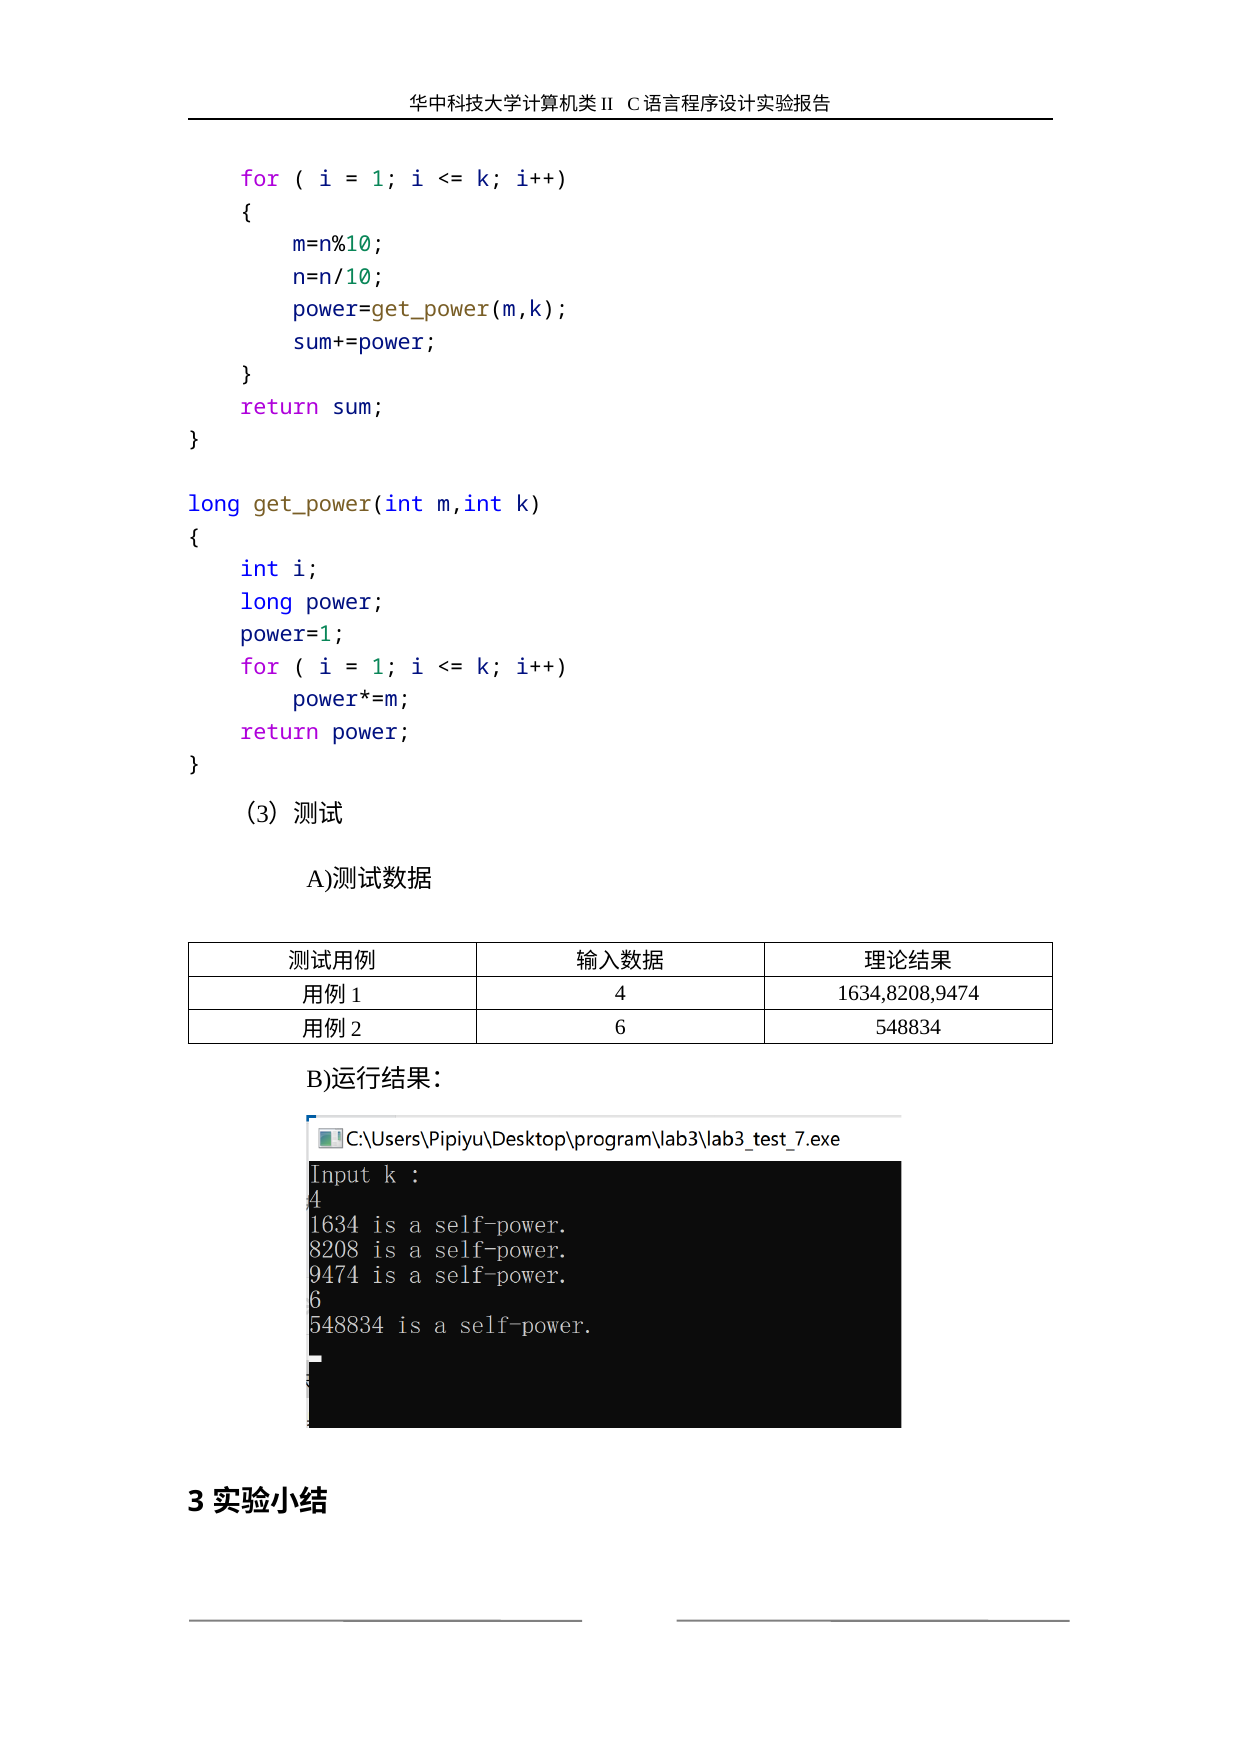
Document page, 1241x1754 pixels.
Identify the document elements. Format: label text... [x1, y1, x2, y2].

text } [187, 357, 1053, 389]
text } [187, 422, 1053, 454]
text } [187, 747, 1053, 779]
text long power; [187, 584, 1053, 617]
text return power; [187, 714, 1053, 747]
text long get_power(int m,int k) [187, 487, 1053, 519]
table_cell 548834 [765, 1010, 1052, 1043]
list A)测试数据 [306, 844, 1053, 909]
text power*=m; [187, 682, 1053, 714]
text 3 实验小结 [187, 1466, 1053, 1531]
table_cell 6 [477, 1010, 764, 1043]
text sum+=power; [187, 324, 1053, 357]
table_cell 1634,8208,9474 [765, 977, 1052, 1009]
text int i; [187, 552, 1053, 584]
table_cell 4 [477, 977, 764, 1009]
table_cell 用例1 [189, 977, 476, 1009]
text power=get_power(m,k); [187, 292, 1053, 324]
table_header 输入数据 [477, 943, 764, 976]
text power=1; [187, 617, 1053, 649]
text n=n/10; [187, 259, 1053, 292]
text { [187, 519, 1053, 552]
text { [187, 194, 1053, 227]
text m=n%10; [187, 227, 1053, 259]
list B)运行结果： [306, 1044, 1053, 1109]
table_header 测试用例 [189, 943, 476, 976]
text return sum; [187, 389, 1053, 422]
text for ( i = 1; i <= k; i++) [187, 649, 1053, 682]
text （3）测试 [187, 779, 1053, 844]
table_header 理论结果 [765, 943, 1052, 976]
text for ( i = 1; i <= k; i++) [187, 162, 1053, 194]
table_cell 用例2 [189, 1010, 476, 1043]
picture [306, 1115, 902, 1428]
